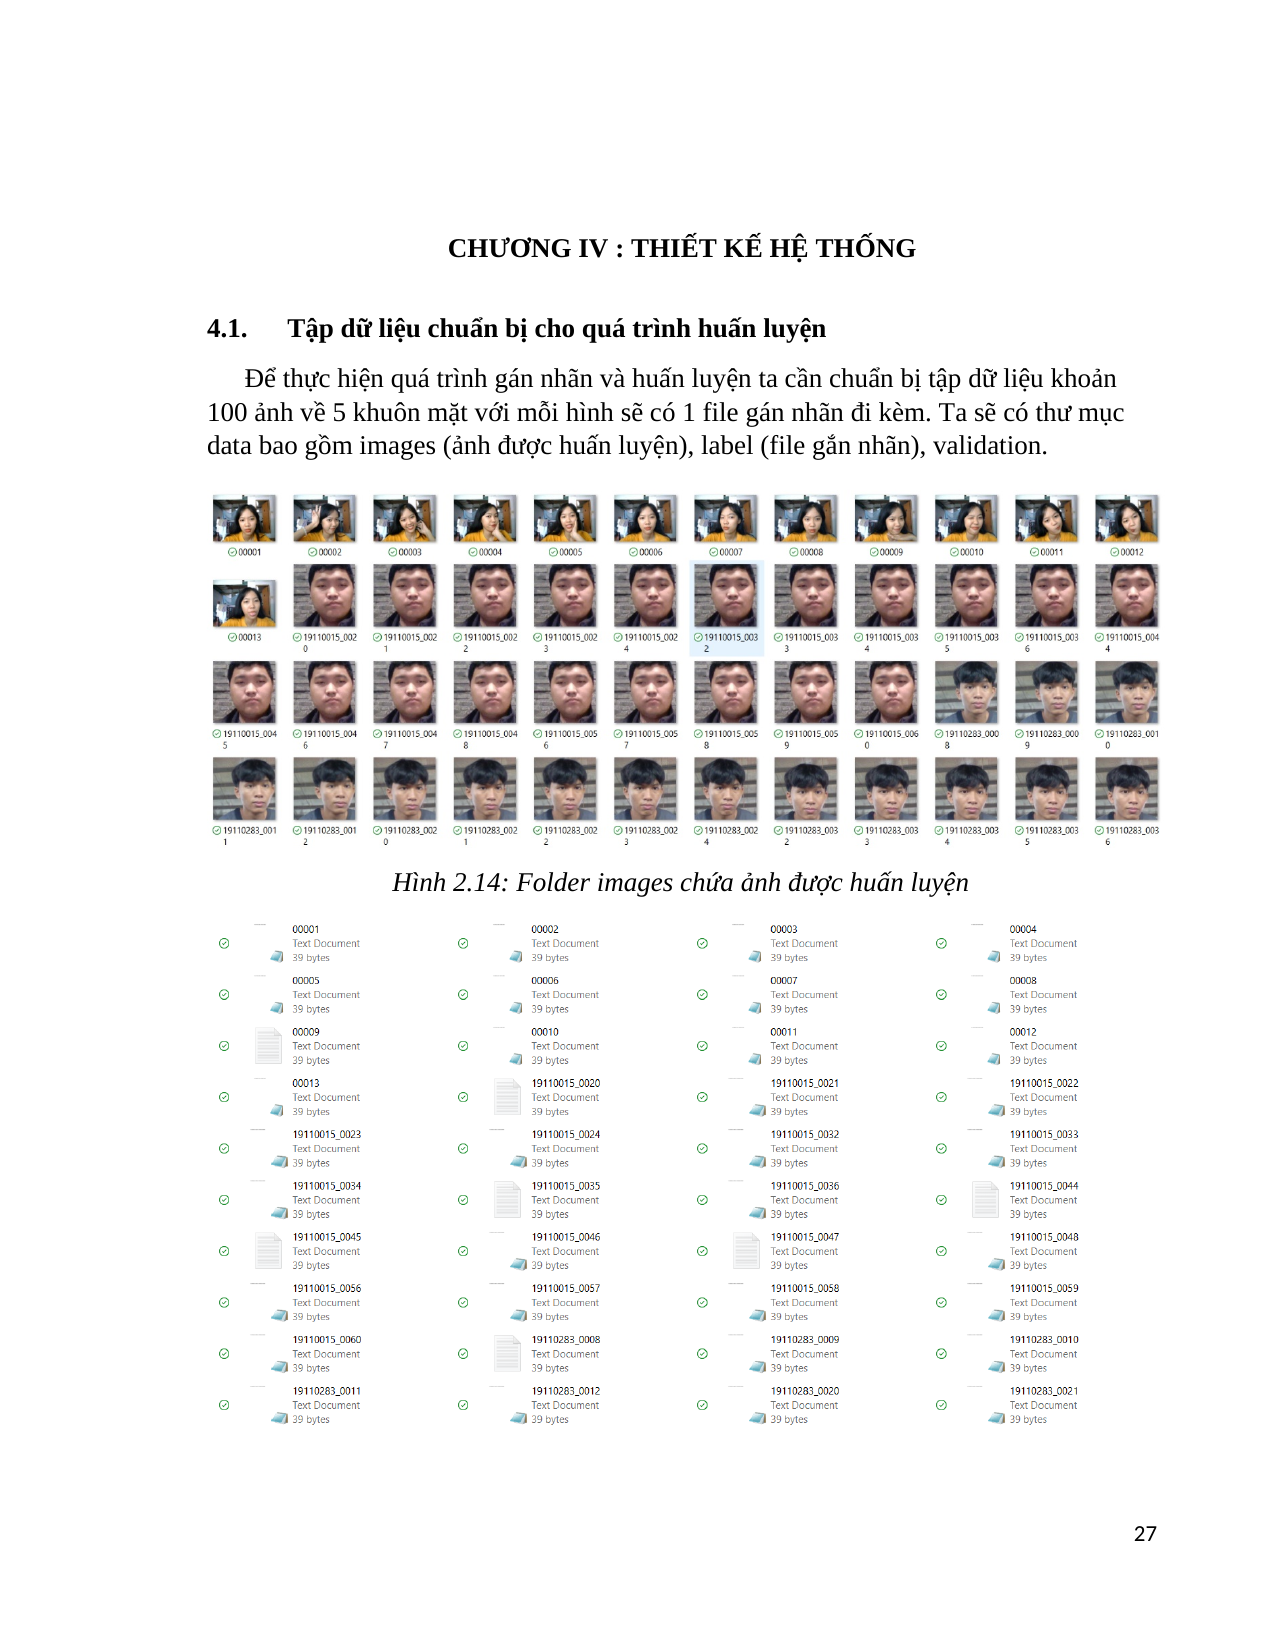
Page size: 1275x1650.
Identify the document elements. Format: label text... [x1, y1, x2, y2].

text Để thực hiện quá trình gán nhãn và huấn luyện ta cần chuẩn bị tập dữ liệu khoản 100 ảnh về 5 khuôn mặt với mỗi hình sẽ có 1 file gán nhãn đi kèm. Ta sẽ có thư mục data bao gồm images (ảnh được huấn luyện), label (file gắn nhãn), validation. [207, 362, 1157, 461]
list Tập dữ liệu chuẩn bị cho quá trình huấn luyện [207, 312, 1157, 343]
picture [206, 918, 1173, 1430]
picture [206, 479, 1168, 848]
text Hình 2.14: Folder images chứa ảnh được huấn luyện [207, 866, 1157, 897]
subtitle CHƯƠNG IV : THIẾT KẾ HỆ THỐNG [207, 232, 1157, 263]
